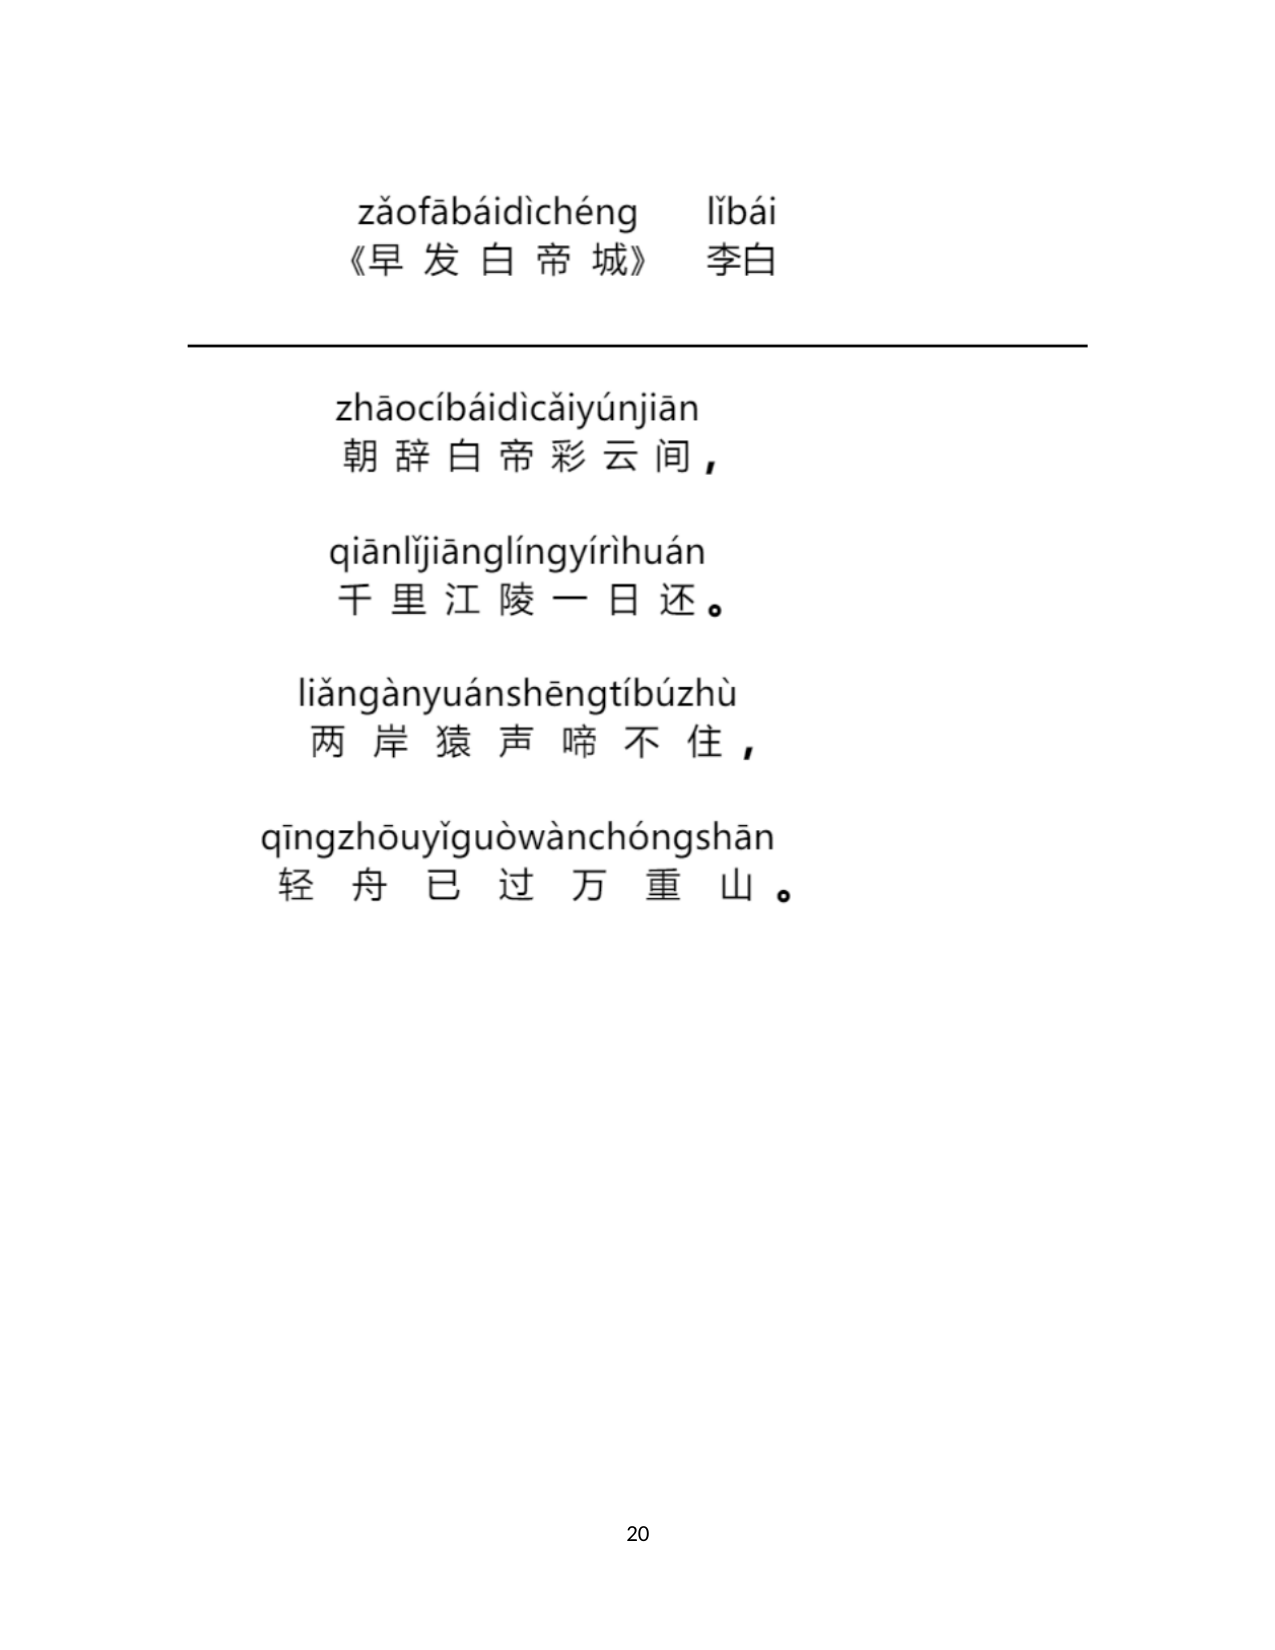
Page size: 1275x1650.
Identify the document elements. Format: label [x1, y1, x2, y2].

picture [187, 150, 1088, 1029]
